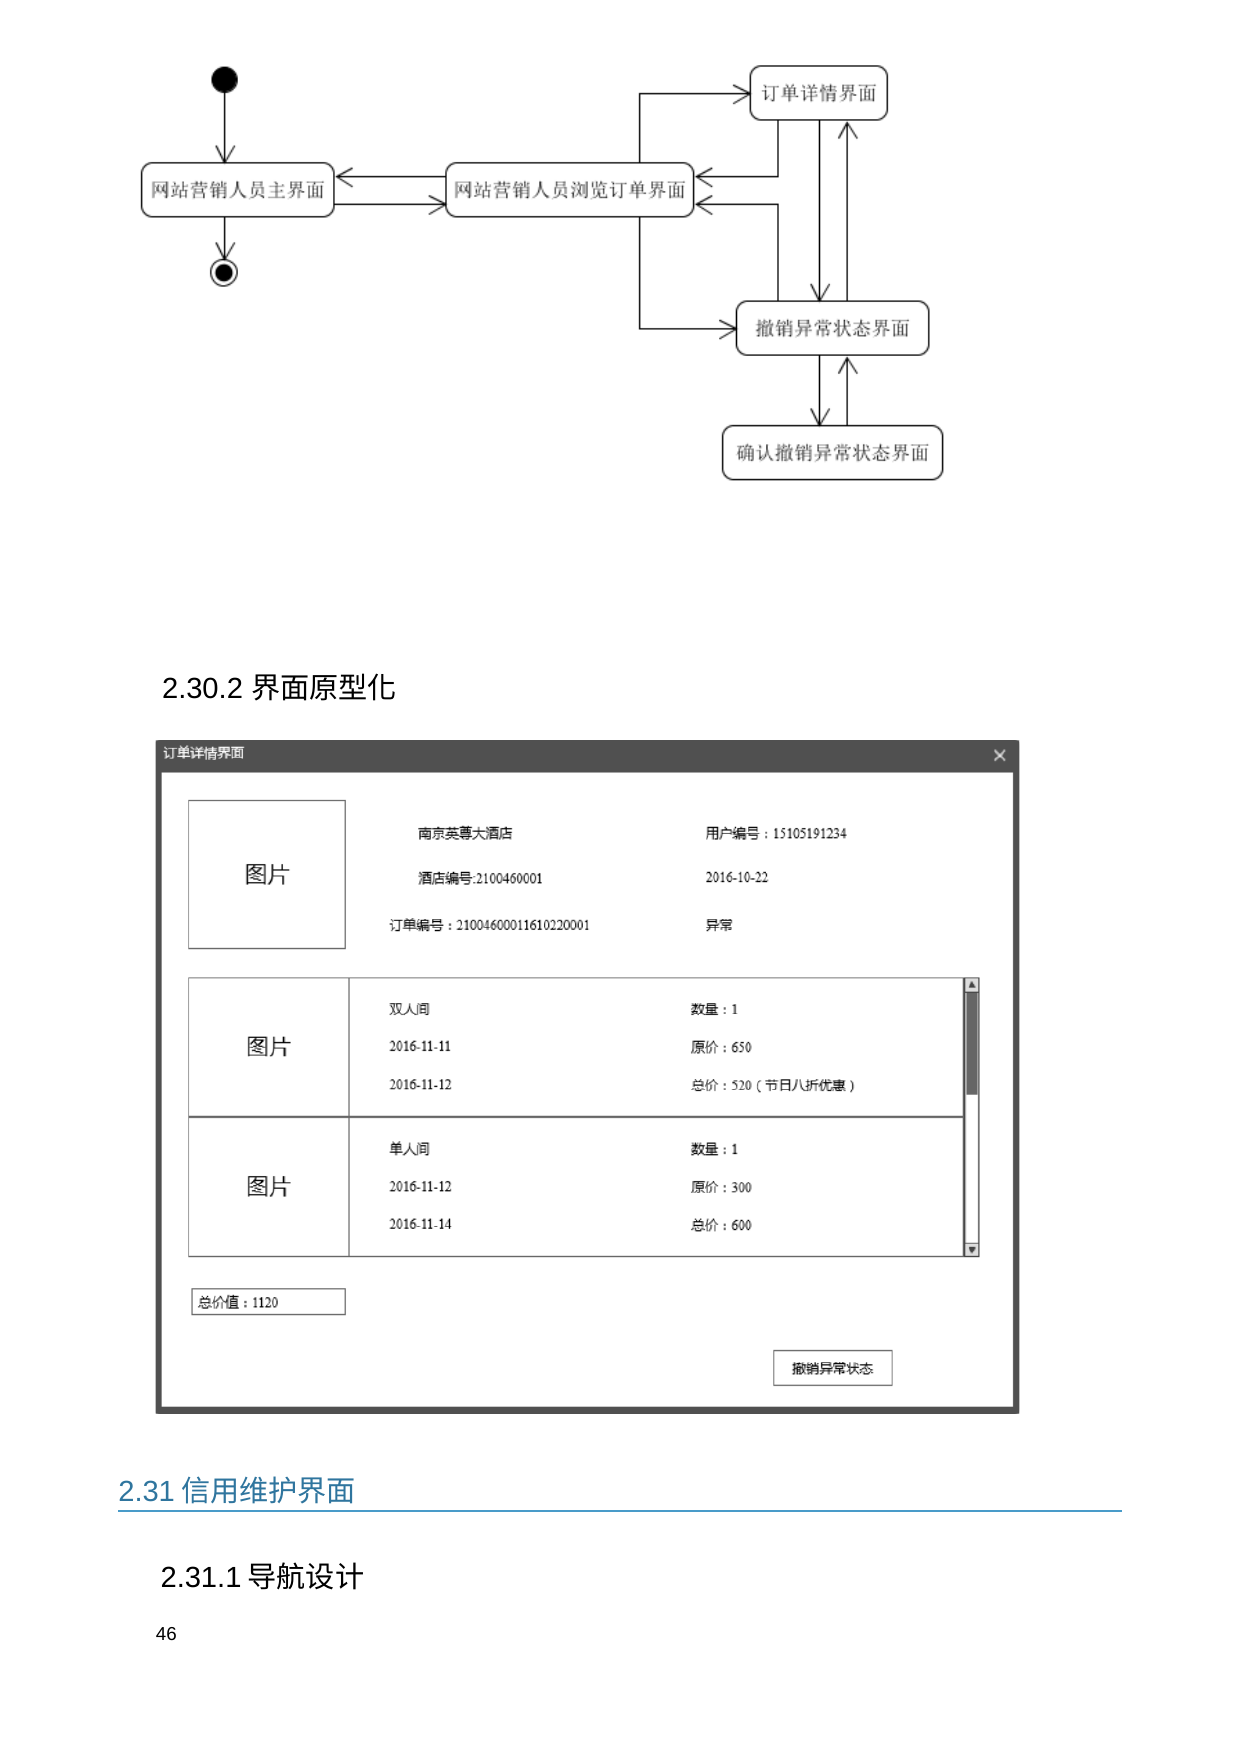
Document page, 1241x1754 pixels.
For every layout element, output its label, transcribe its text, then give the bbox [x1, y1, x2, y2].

picture [155, 740, 1020, 1414]
picture [119, 6, 985, 522]
subtitle 2.31信用维护界面 [118, 1467, 1122, 1510]
text 2.30.2 界面原型化 [118, 665, 1122, 707]
text 2.31.1导航设计 [118, 1554, 1122, 1596]
